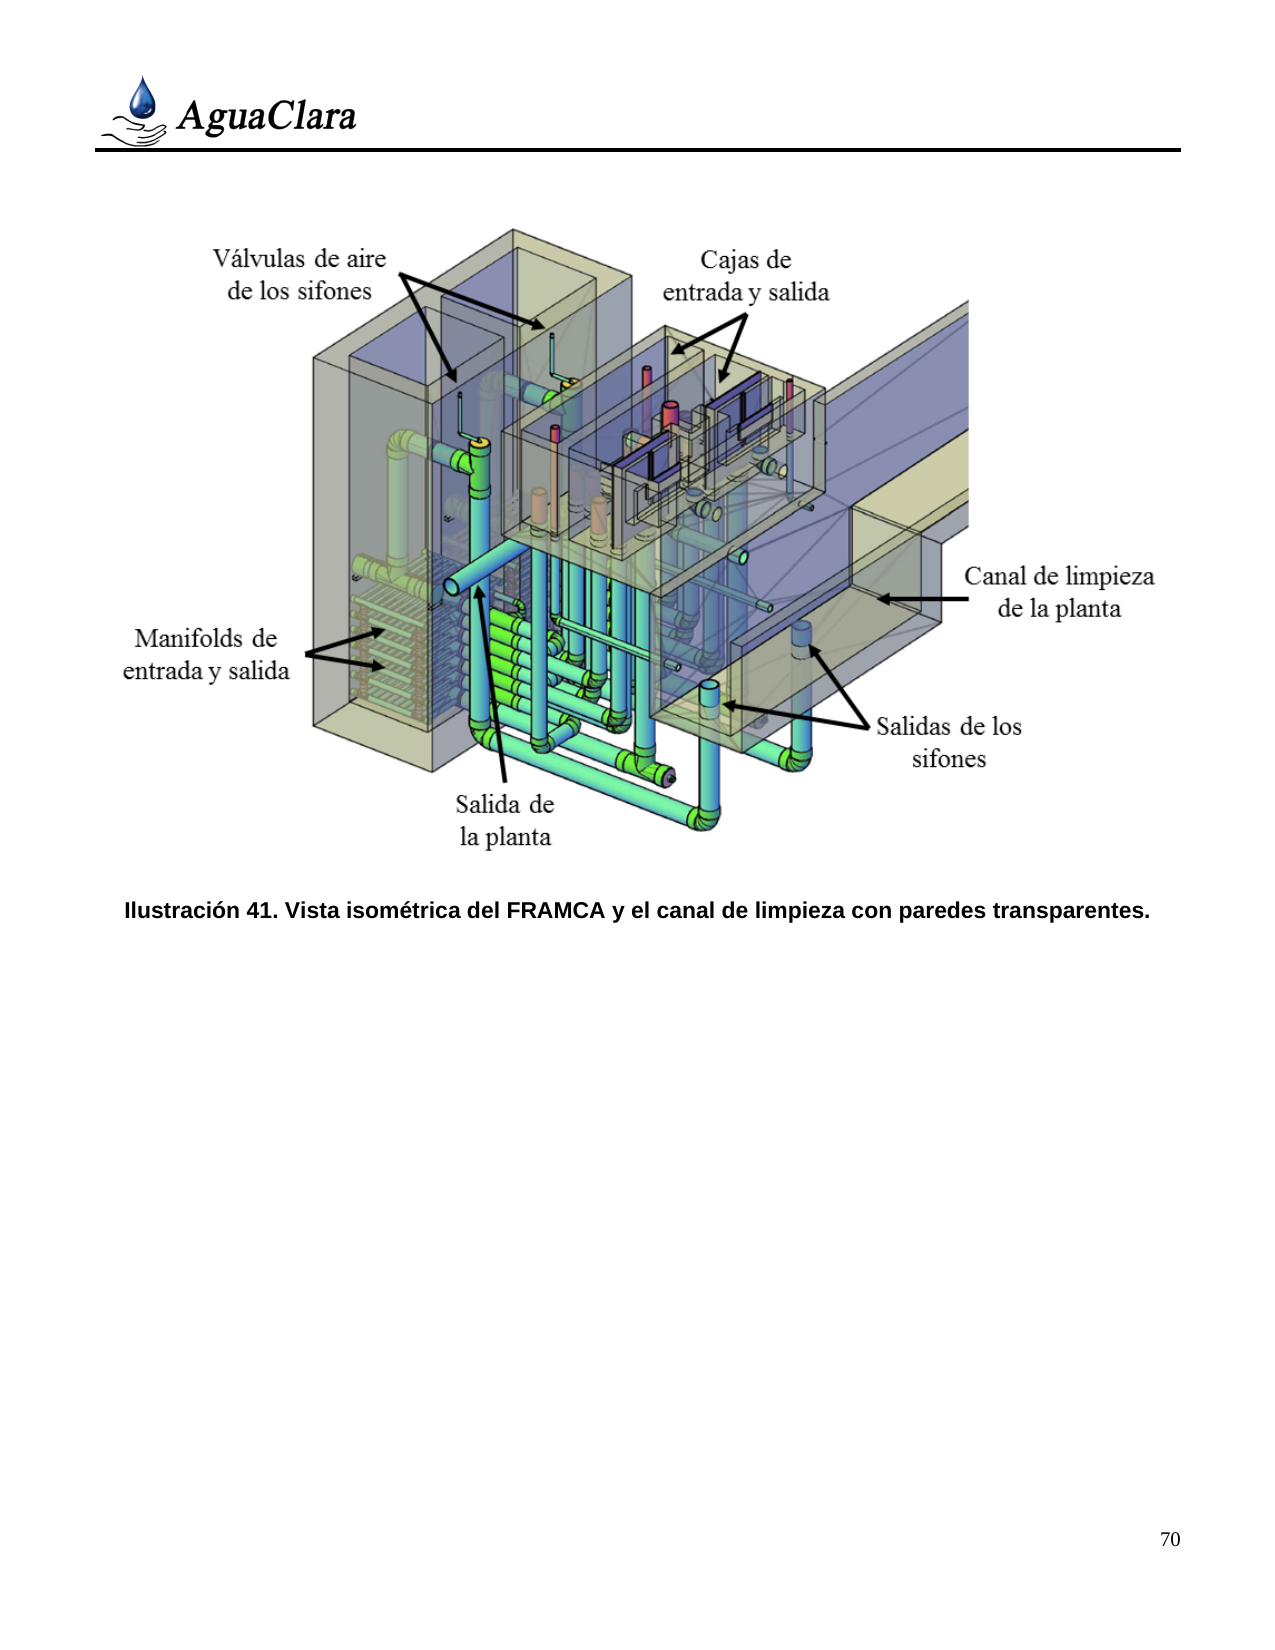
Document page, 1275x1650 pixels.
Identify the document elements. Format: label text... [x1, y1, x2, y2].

picture [94, 75, 373, 148]
text Ilustración 41. Vista isométrica del FRAMCA y el canal de limpieza con paredes transparentes. [94, 897, 1181, 923]
picture [104, 208, 1171, 870]
